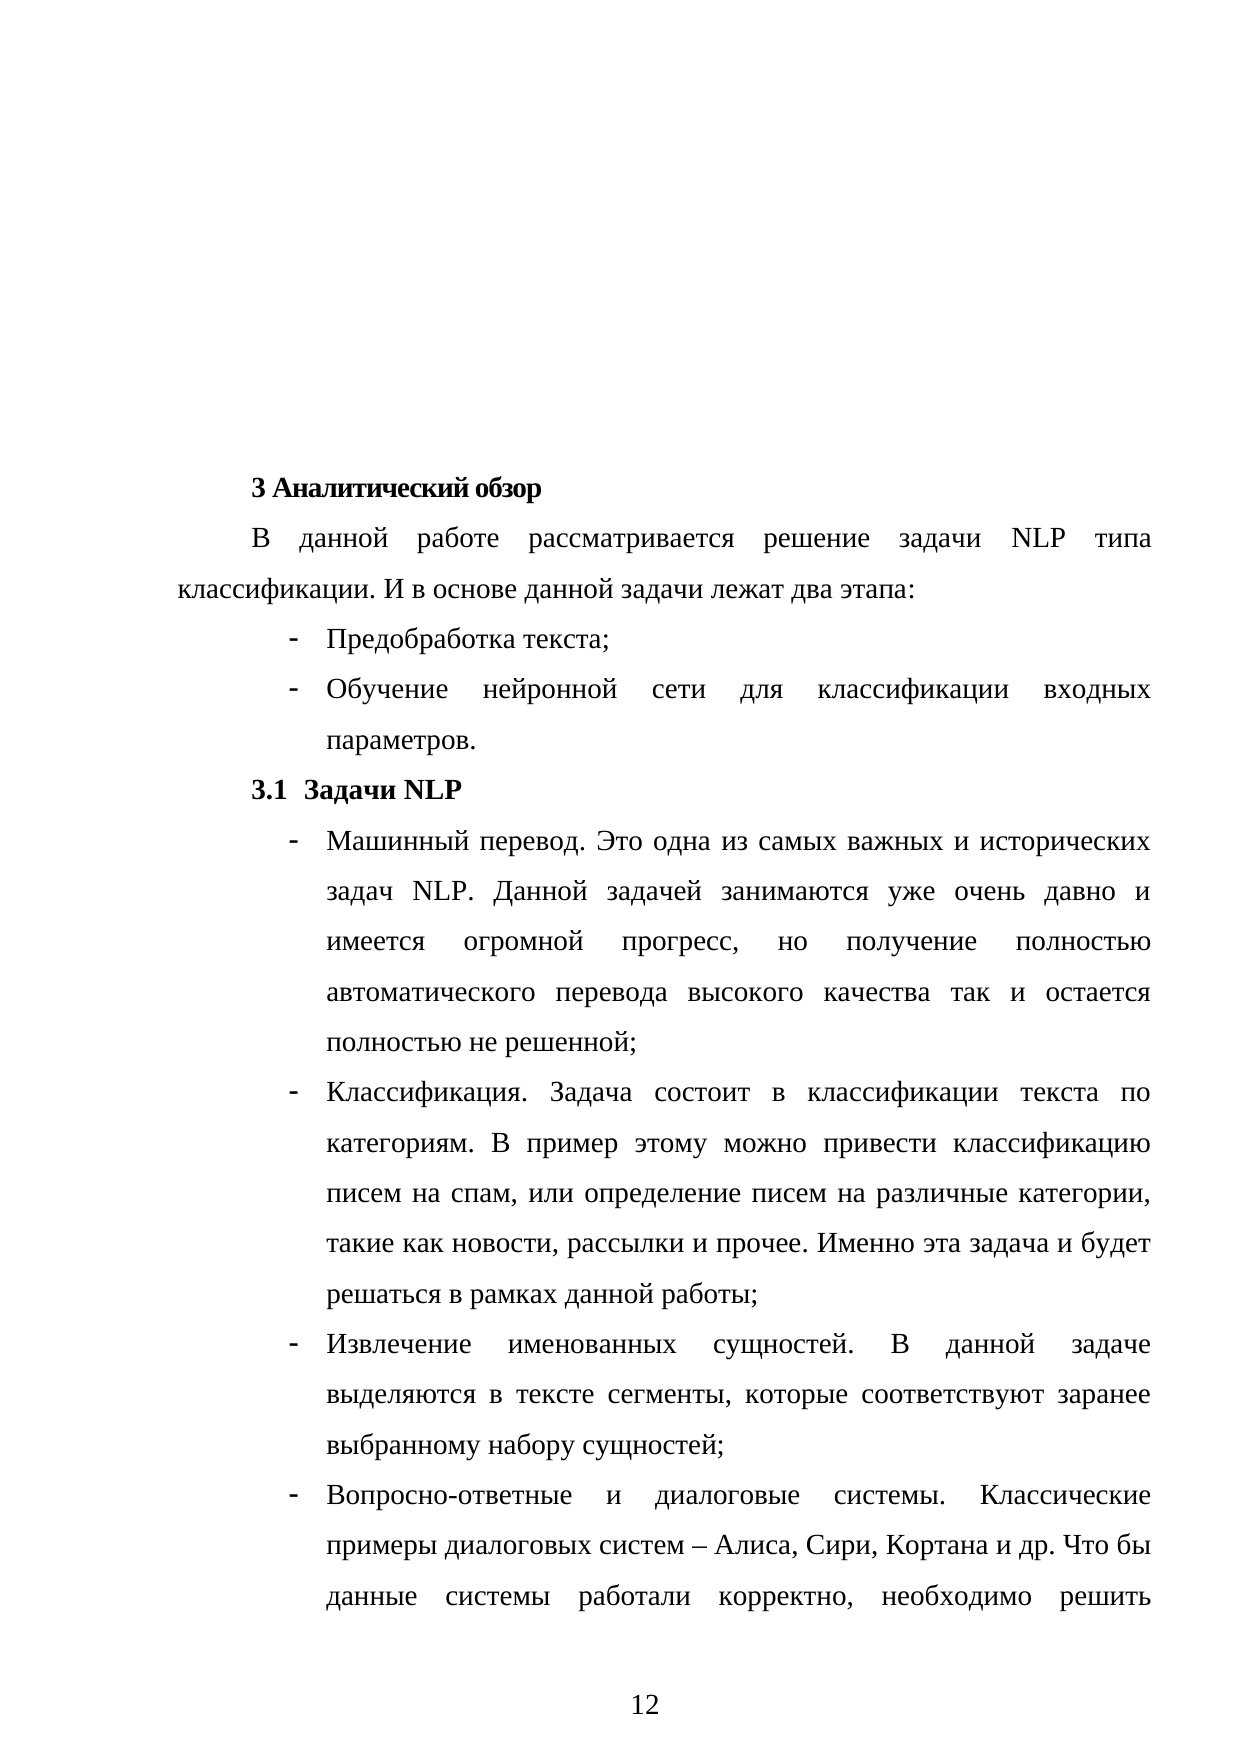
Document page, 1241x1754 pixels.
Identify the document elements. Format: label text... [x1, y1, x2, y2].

list Обучение нейронной сети для классификации входных параметров. [288, 672, 1152, 756]
subtitle Задачи NLP [251, 772, 1152, 806]
list Предобработка текста; [288, 621, 1152, 655]
text В данной работе рассматривается решение задачи NLP типа классификации. И в основе данной задачи лежат два этапа: [177, 521, 1152, 604]
list Классификация. Задача состоит в классификации текста по категориям. В пример этому можно привести классификацию писем на спам, или определение писем на различные категории, такие как новости, рассылки и прочее. Именно эта задача и будет решаться в рамках данной работы; [288, 1074, 1152, 1309]
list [288, 1477, 1152, 1611]
title Аналитический обзор [224, 470, 1152, 504]
list Извлечение именованных сущностей. В данной задаче выделяются в тексте сегменты, которые соответствуют заранее выбранному набору сущностей; [288, 1326, 1152, 1460]
list Машинный перевод. Это одна из самых важных и исторических задач NLP. Данной задачей занимаются уже очень давно и имеется огромной прогресс, но получение полностью автоматического перевода высокого качества так и остается полностью не решенной; [288, 823, 1152, 1058]
